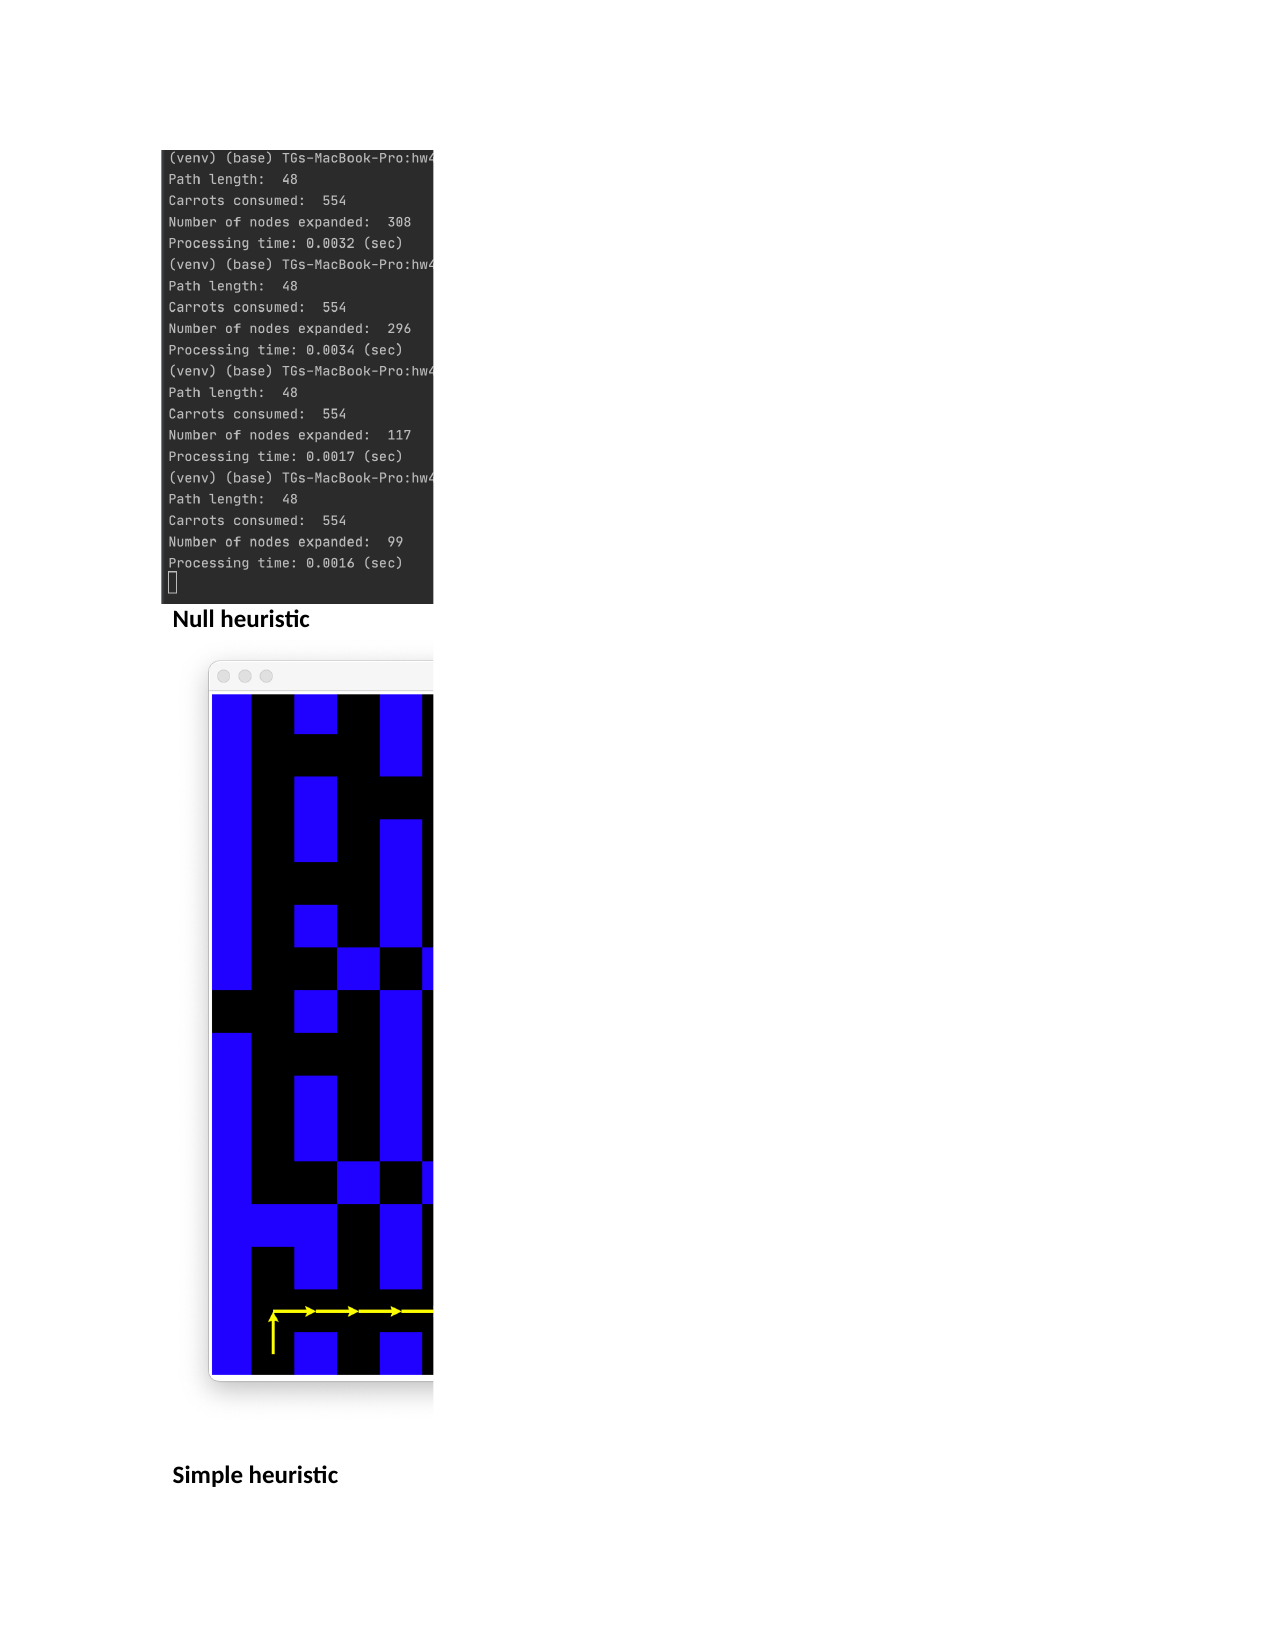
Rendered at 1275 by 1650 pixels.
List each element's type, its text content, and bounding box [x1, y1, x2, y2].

picture [172, 634, 434, 1426]
table_cell QUEST C.txt [150, 150, 433, 1489]
picture [161, 150, 434, 604]
